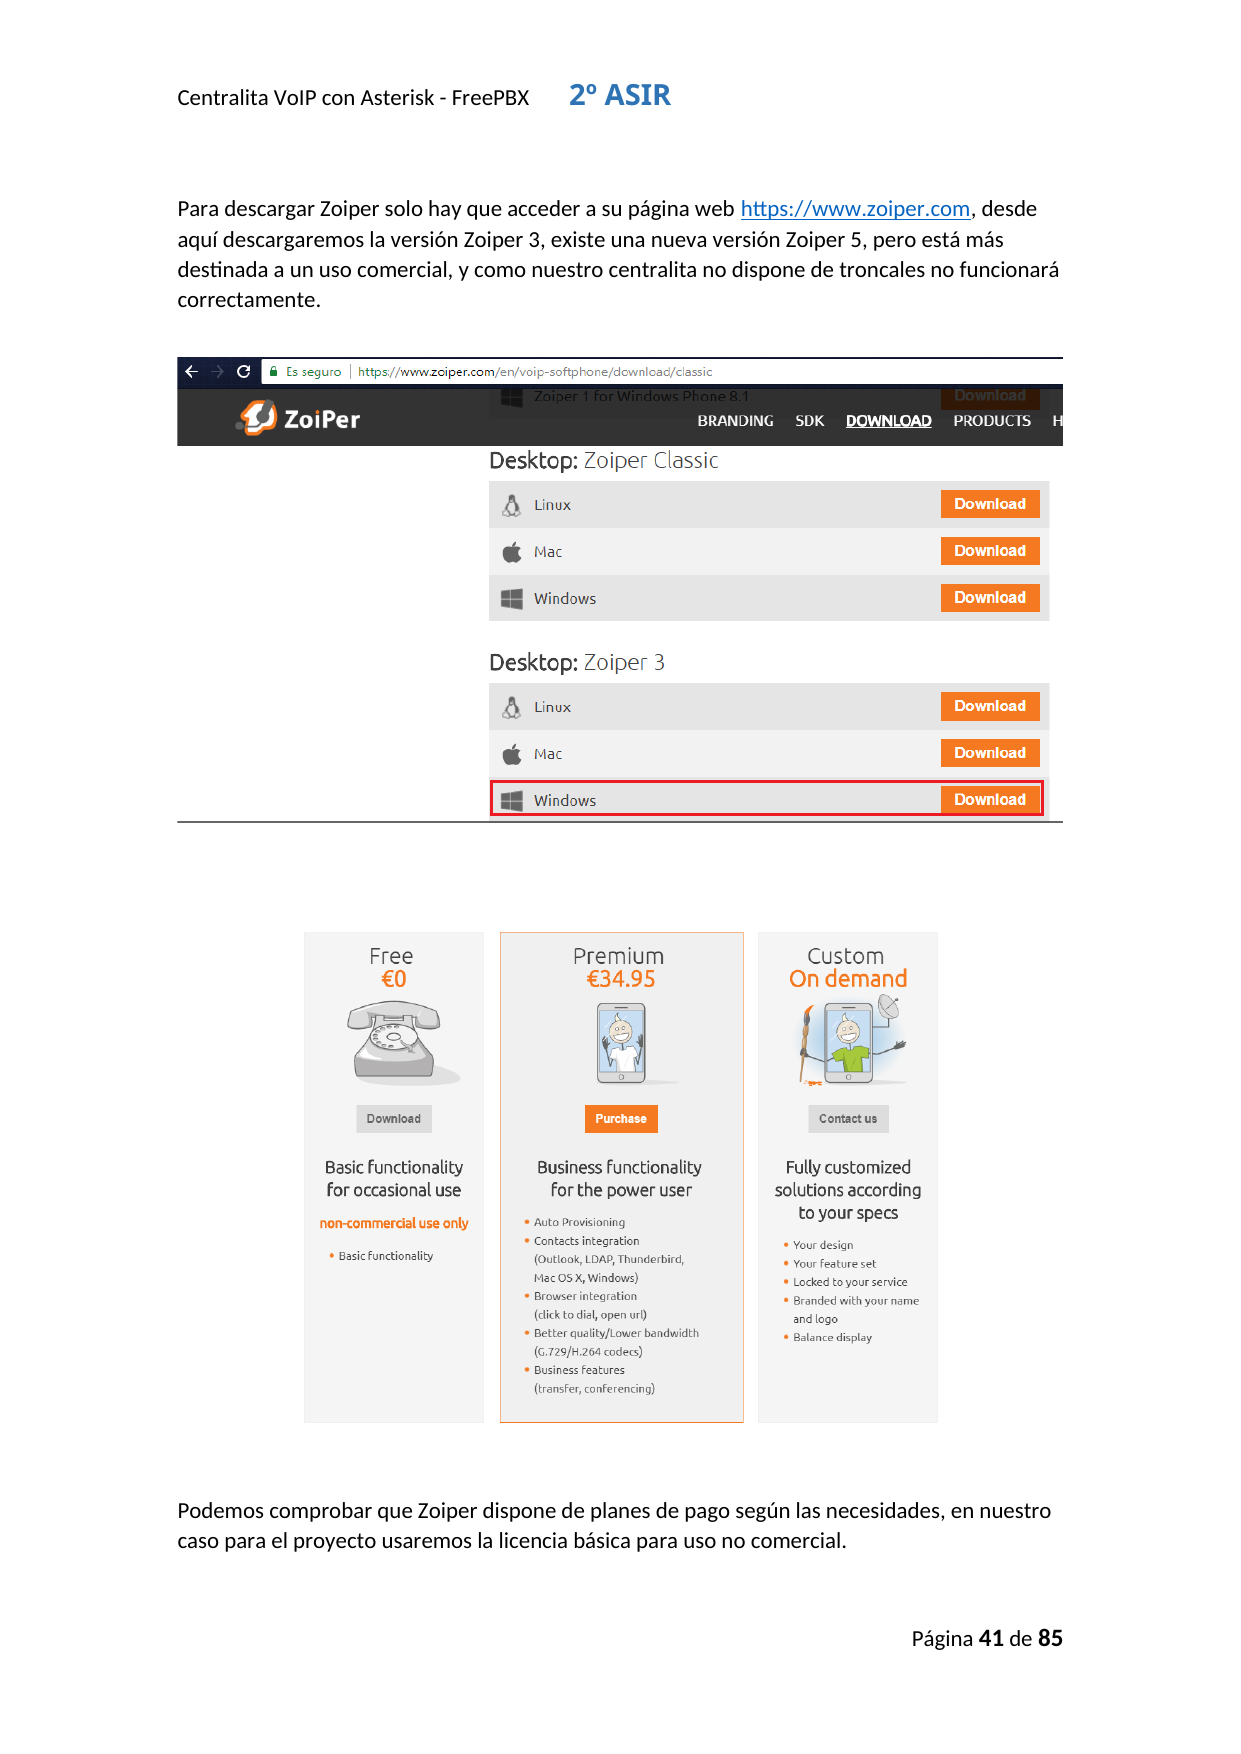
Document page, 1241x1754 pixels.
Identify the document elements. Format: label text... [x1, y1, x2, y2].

picture [177, 357, 1063, 823]
text Para descargar Zoiper solo hay que acceder a su página web https://www.zoiper.com, desde aquí descargaremos la versión Zoiper 3, existe una nueva versión Zoiper 5, pero está más destinada a un uso comercial, y como nuestro centralita no dispone de troncales no funcionará correctamente. [177, 194, 1063, 313]
picture [296, 921, 945, 1429]
text Podemos comprobar que Zoiper dispone de planes de pago según las necesidades, en nuestro caso para el proyecto usaremos la licencia básica para uso no comercial. [177, 1496, 1063, 1554]
